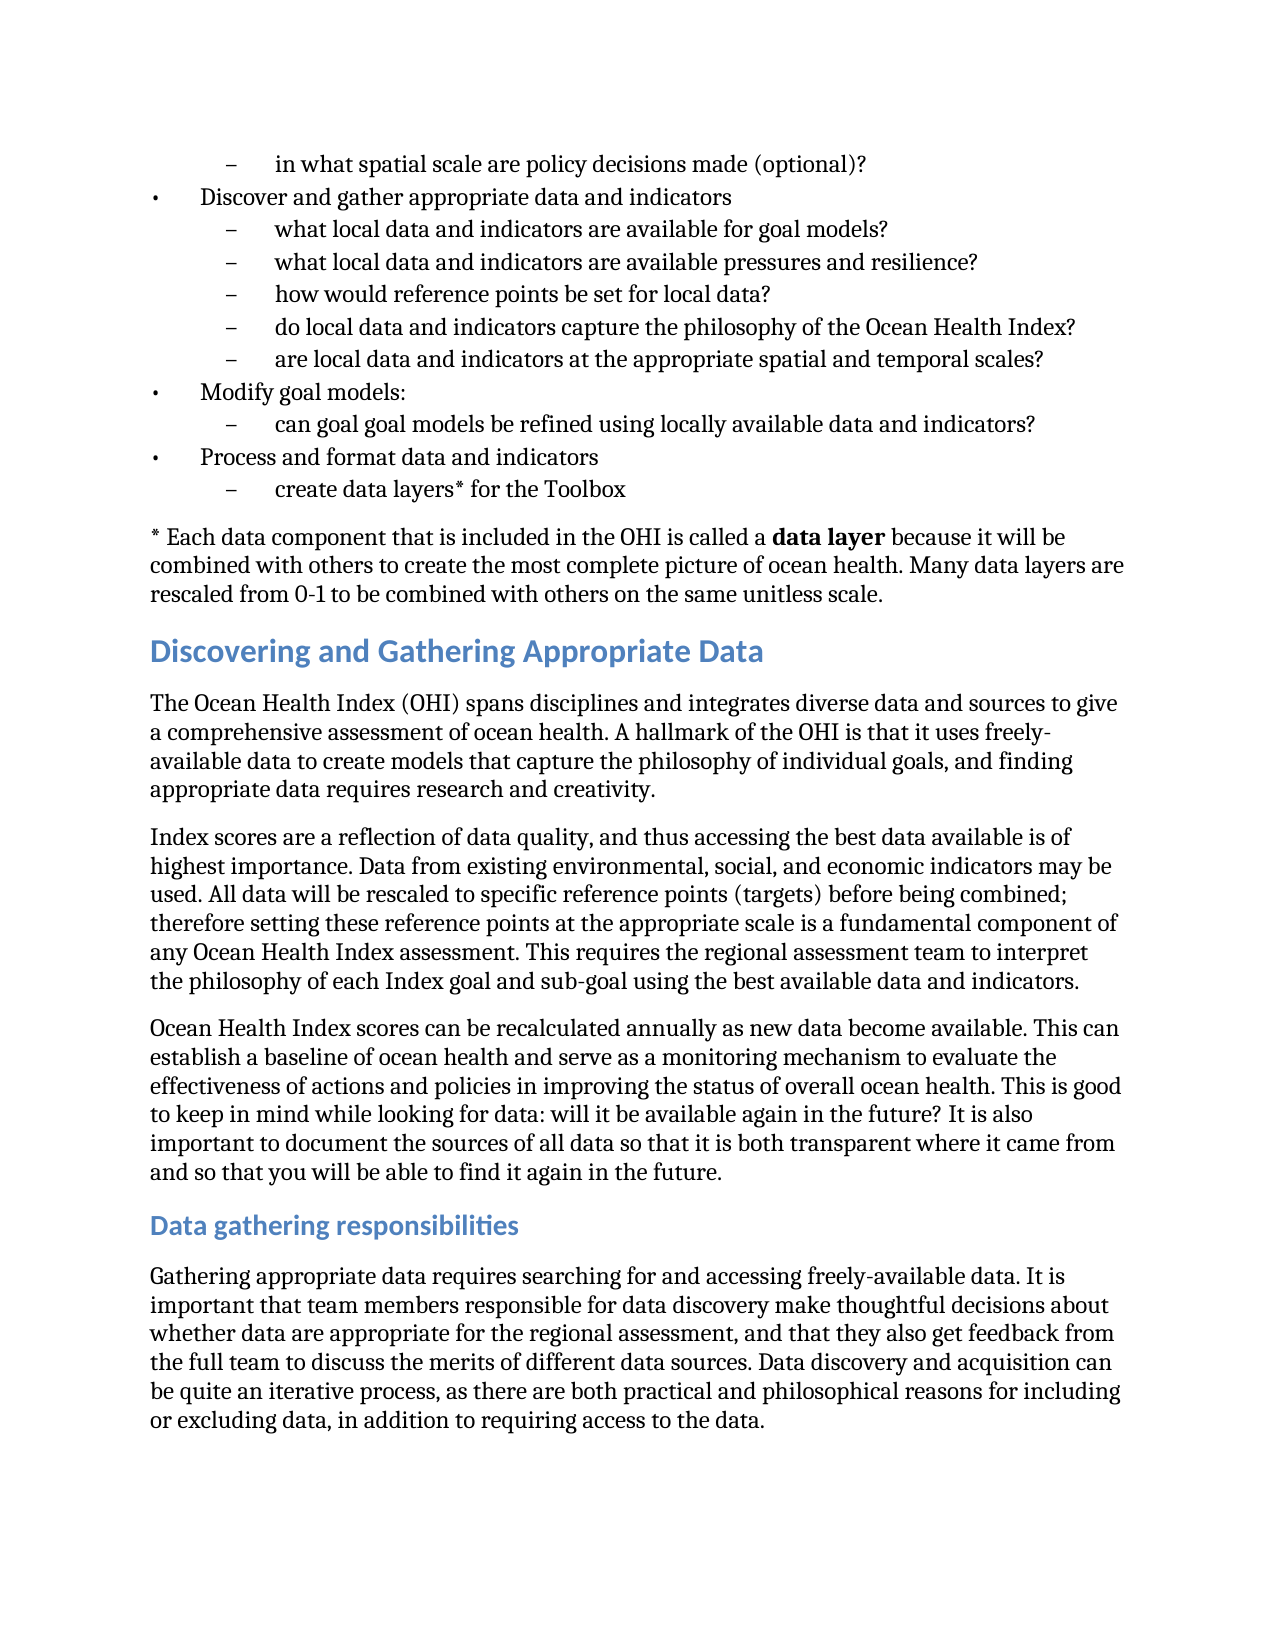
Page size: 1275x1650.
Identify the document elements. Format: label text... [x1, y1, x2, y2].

list what local data and indicators are available pressures and resilience? [225, 247, 1125, 276]
list in what spatial scale are policy decisions made (optional)? [225, 150, 1125, 179]
list can goal goal models be refined using locally available data and indicators? [225, 410, 1125, 439]
list what local data and indicators are available for goal models? [225, 215, 1125, 244]
list Process and format data and indicators [150, 442, 1125, 471]
list create data layers* for the Toolbox [225, 475, 1125, 504]
text * Each data component that is included in the OHI is called a data layer because it will be combined with others to create the most complete picture of ocean health. Many data layers are rescaled from 0-1 to be combined with others on the same unitless scale. [150, 522, 1125, 609]
text Ocean Health Index scores can be recalculated annually as new data become available. This can establish a baseline of ocean health and serve as a monitoring mechanism to evaluate the effectiveness of actions and policies in improving the status of overall ocean health. This is good to keep in mind while looking for data: will it be available again in the future? It is also important to document the sources of all data so that it is both transparent where it came from and so that you will be able to find it again in the future. [150, 1014, 1125, 1187]
list Modify goal models: [150, 377, 1125, 406]
subtitle Data gathering responsibilities [150, 1207, 1125, 1243]
list do local data and indicators capture the philosophy of the Ocean Health Index? [225, 312, 1125, 341]
list Discover and gather appropriate data and indicators [150, 182, 1125, 211]
list are local data and indicators at the appropriate spatial and temporal scales? [225, 345, 1125, 374]
text Index scores are a reflection of data quality, and thus accessing the best data available is of highest importance. Data from existing environmental, social, and economic indicators may be used. All data will be rescaled to specific reference points (targets) before being combined; therefore setting these reference points at the appropriate scale is a fundamental component of any Ocean Health Index assessment. This requires the regional assessment team to interpret the philosophy of each Index goal and sub-goal using the best available data and indicators. [150, 823, 1125, 995]
text The Ocean Health Index (OHI) spans disciplines and integrates diverse data and sources to give a comprehensive assessment of ocean health. A hallmark of the OHI is that it uses freely-available data to create models that capture the philosophy of individual goals, and finding appropriate data requires research and creativity. [150, 689, 1125, 804]
list how would reference points be set for local data? [225, 280, 1125, 309]
subtitle Discovering and Gathering Appropriate Data [150, 629, 1125, 670]
text Gathering appropriate data requires searching for and accessing freely-available data. It is important that team members responsible for data discovery make thoughtful decisions about whether data are appropriate for the regional assessment, and that they also get feedback from the full team to discuss the merits of different data sources. Data discovery and acquisition can be quite an iterative process, as there are both practical and philosophical reasons for including or excluding data, in addition to requiring access to the data. [150, 1262, 1125, 1434]
